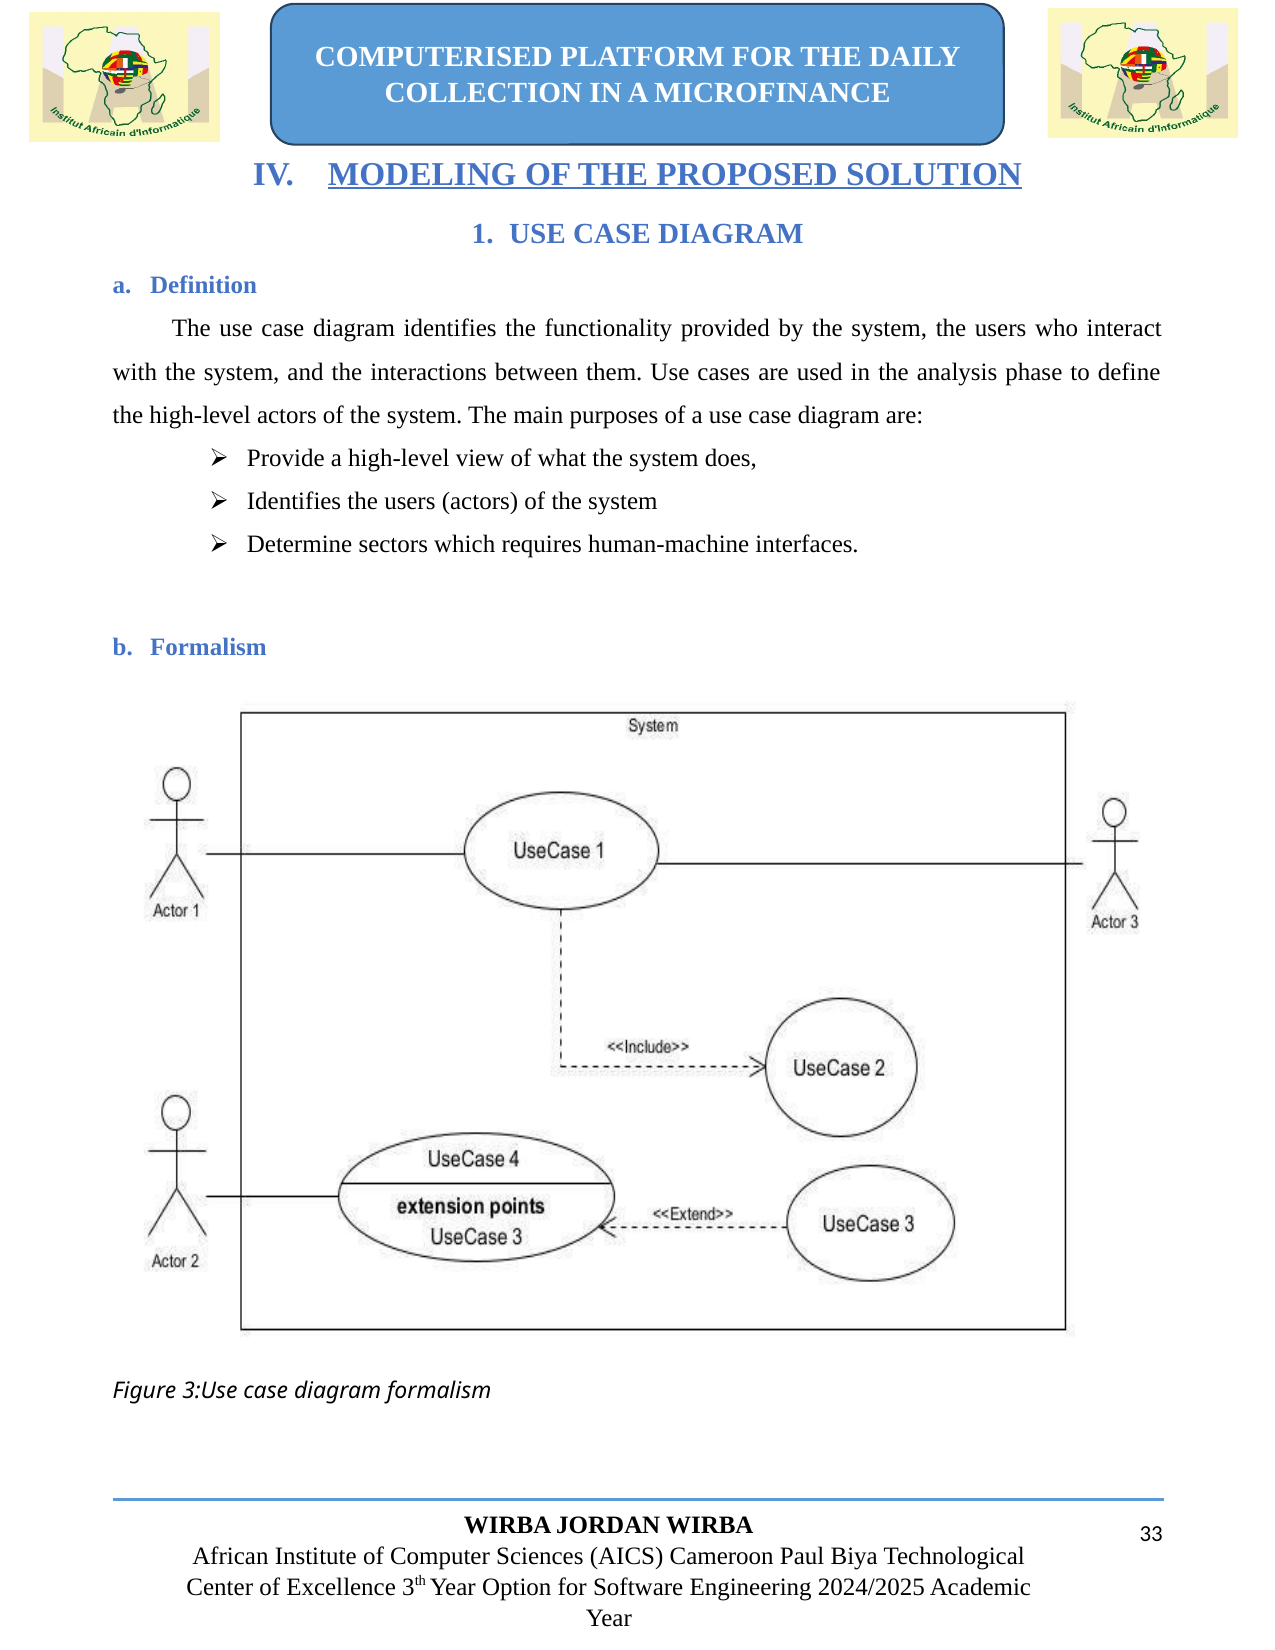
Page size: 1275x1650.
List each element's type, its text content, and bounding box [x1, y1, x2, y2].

subtitle Formalism [112, 632, 1162, 661]
picture [1047, 8, 1239, 138]
subtitle Definition [112, 270, 1162, 299]
list Provide a high-level view of what the system does, [209, 443, 1162, 472]
list The use case diagram identifies the functionality provided by the system, the users who interact with the system, and the interactions between them. Use cases are used in the analysis phase to define the high-level actors of the system. The main purposes of a use case diagram are: [112, 313, 1162, 428]
subtitle USE CASE DIAGRAM [112, 216, 1162, 249]
picture [112, 675, 1164, 1355]
subtitle MODELING OF THE PROPOSED SOLUTION [112, 154, 1162, 192]
list Identifies the users (actors) of the system [209, 486, 1162, 515]
picture [29, 12, 220, 142]
list Determine sectors which requires human-machine interfaces. [209, 529, 1162, 558]
